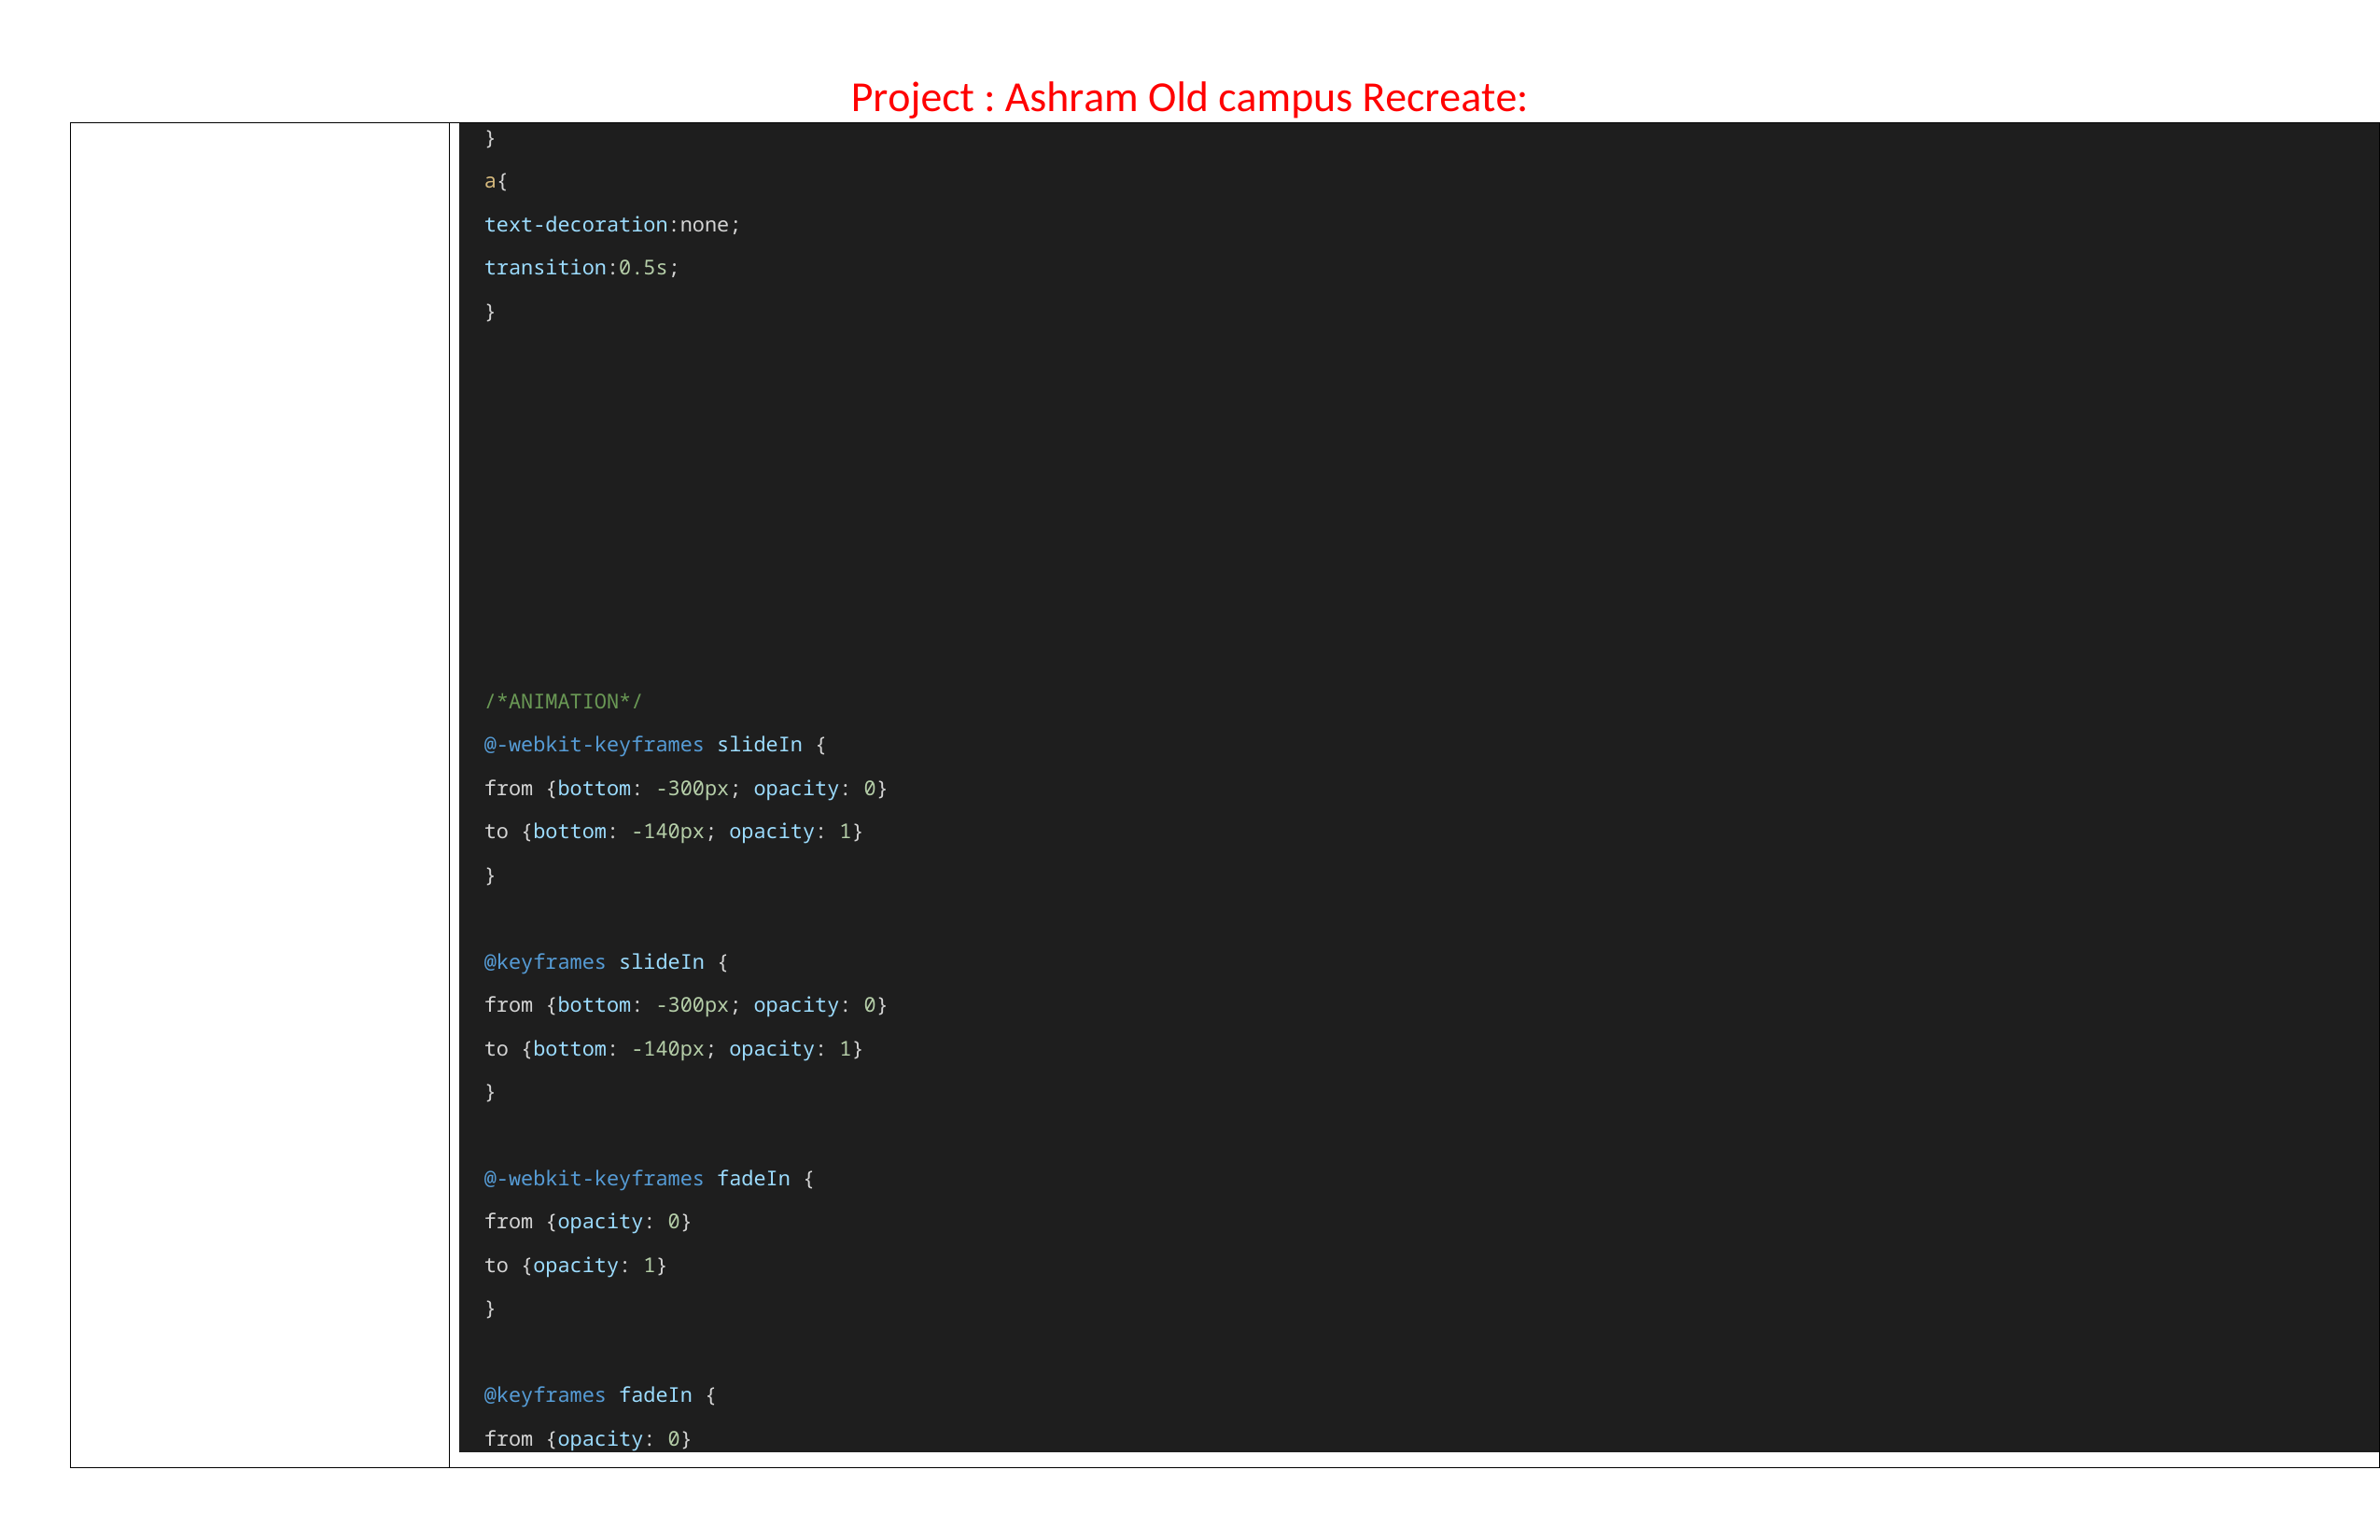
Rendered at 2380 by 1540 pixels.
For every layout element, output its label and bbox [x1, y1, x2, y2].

table_cell [71, 123, 449, 1467]
table_cell [450, 123, 2379, 1467]
